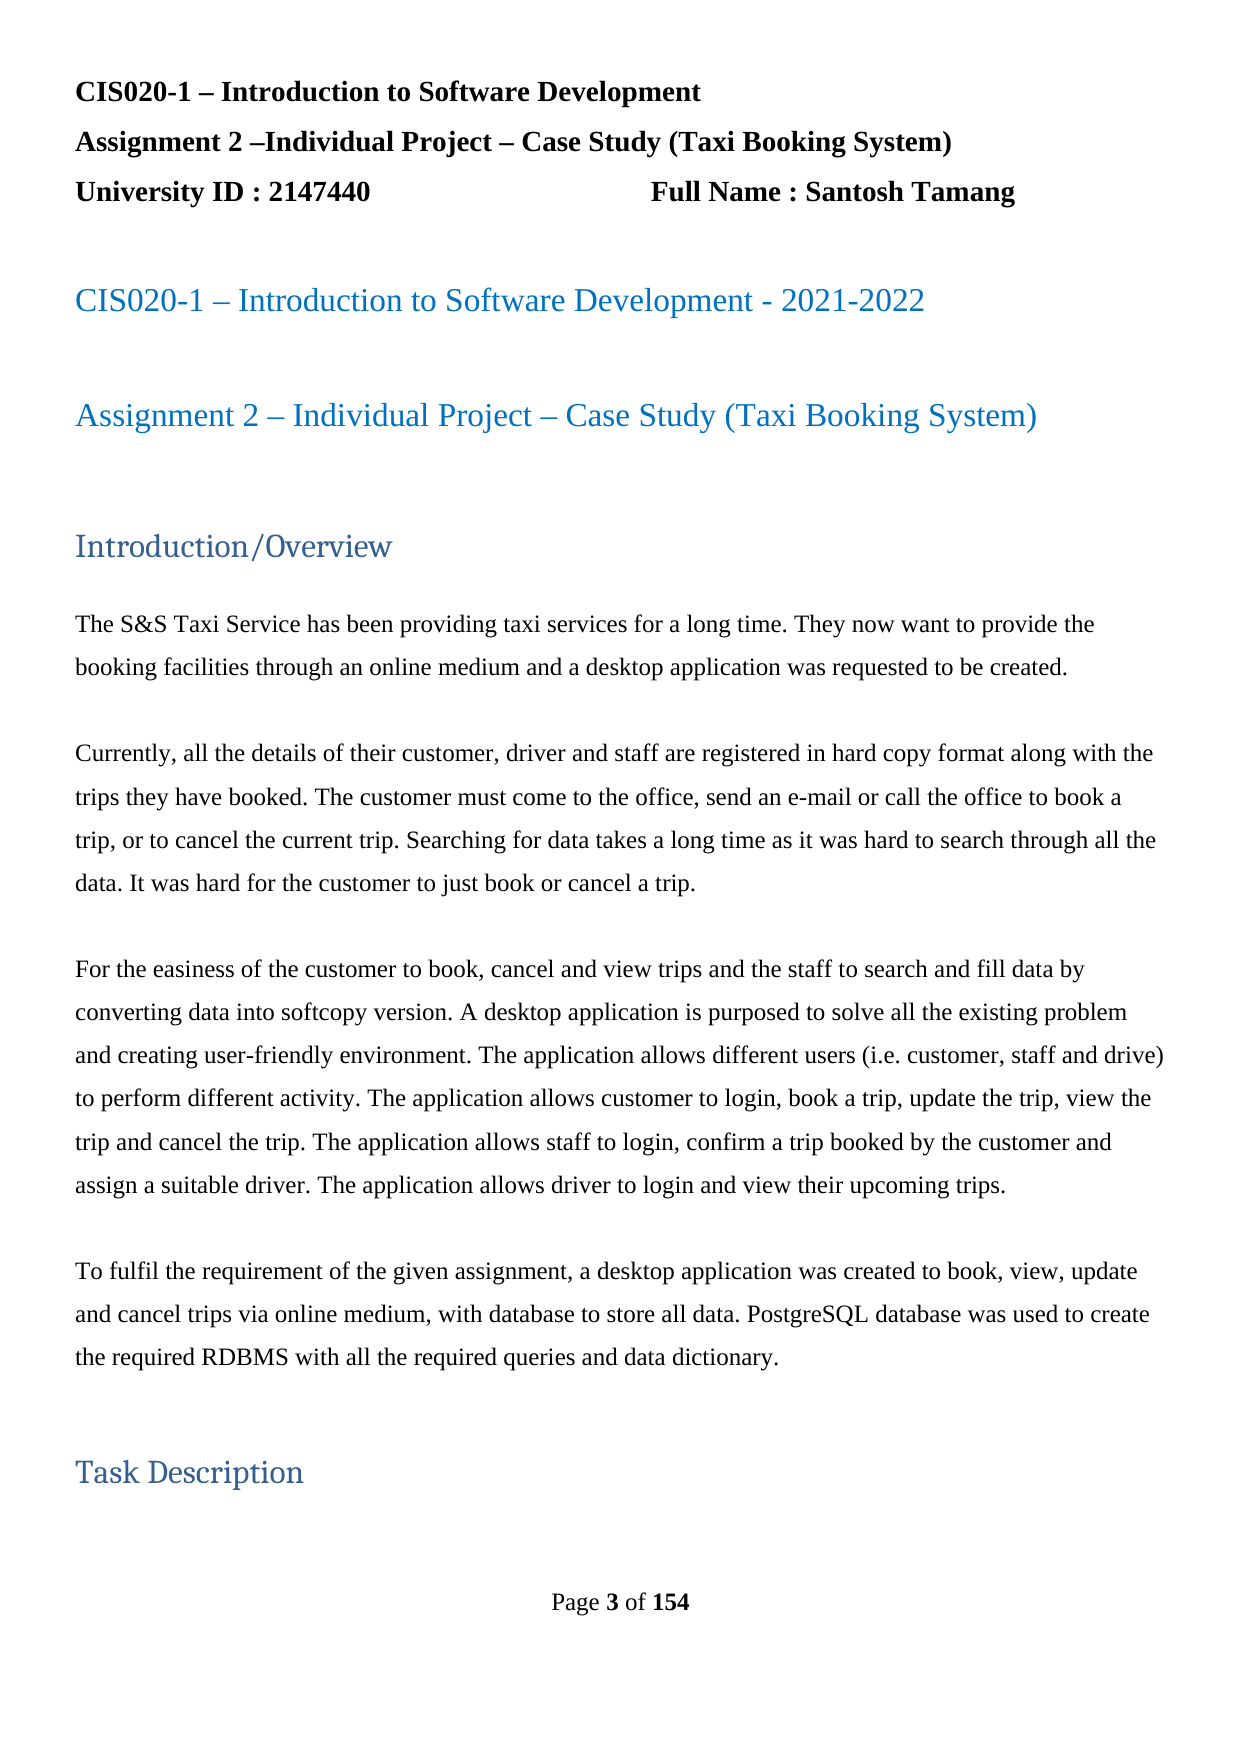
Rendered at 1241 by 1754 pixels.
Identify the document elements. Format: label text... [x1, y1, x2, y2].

text For the easiness of the customer to book, cancel and view trips and the staff to search and fill data by converting data into softcopy version. A desktop application is purposed to solve all the existing problem and creating user-friendly environment. The application allows different users (i.e. customer, staff and drive) to perform different activity. The application allows customer to login, book a trip, update the trip, view the trip and cancel the trip. The application allows staff to login, confirm a trip booked by the customer and assign a suitable driver. The application allows driver to login and view their upcoming trips. [75, 954, 1165, 1198]
subtitle Task Description [75, 1453, 1165, 1492]
text Currently, all the details of their customer, driver and staff are registered in hard copy format along with the trips they have booked. The customer must come to the office, send an e-mail or call the office to book a trip, or to cancel the current trip. Searching for data takes a long time as it was hard to search through all the data. It was hard for the customer to just book or cancel a trip. [75, 738, 1165, 897]
text CIS020-1 – Introduction to Software Development - 2021-2022 [75, 280, 1165, 318]
text The S&S Taxi Service has been providing taxi services for a long time. They now want to provide the booking facilities through an online medium and a desktop application was requested to be created. [75, 609, 1165, 681]
text To fulfil the requirement of the given assignment, a desktop application was created to book, view, update and cancel trips via online medium, with database to store all data. PostgreSQL database was used to create the required RDBMS with all the required queries and data dictionary. [75, 1256, 1165, 1371]
text Assignment 2 – Individual Project – Case Study (Taxi Booking System) [75, 337, 1165, 433]
subtitle Introduction/Overview [75, 528, 1165, 566]
